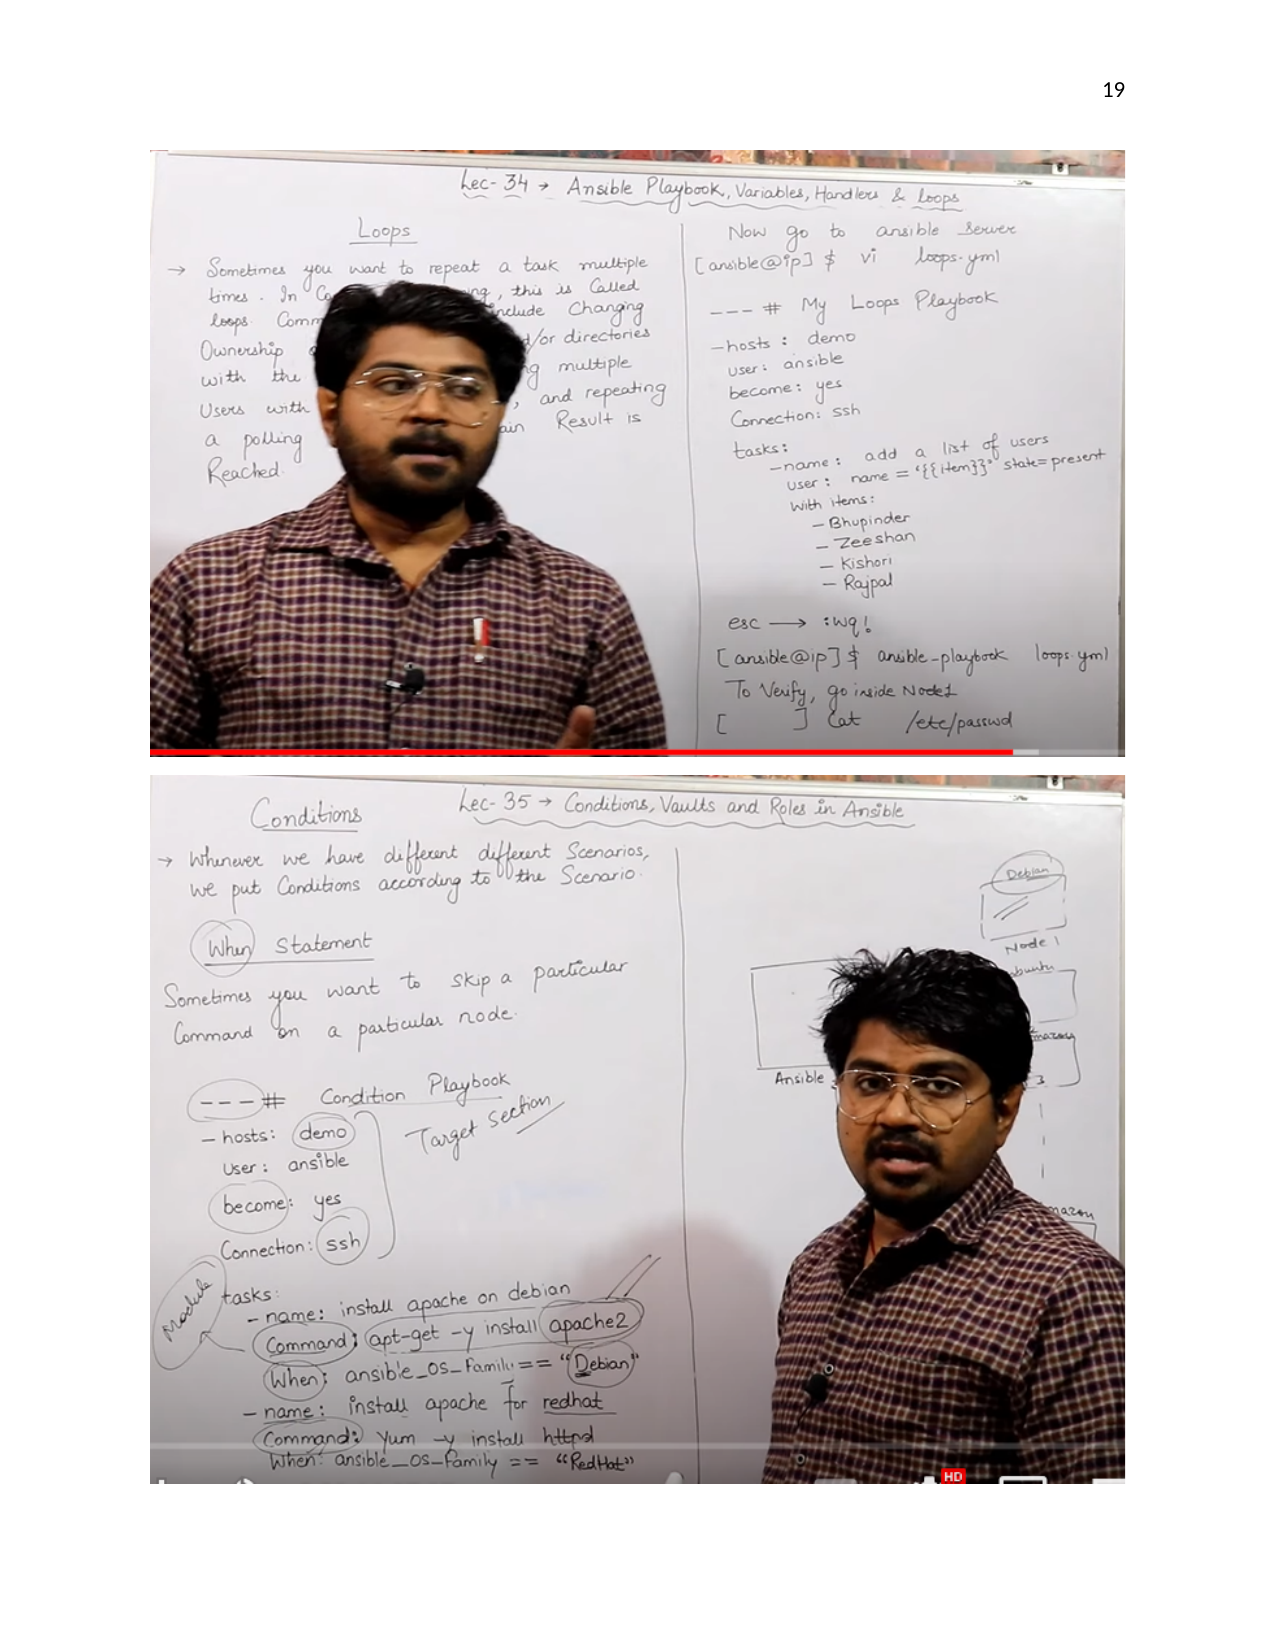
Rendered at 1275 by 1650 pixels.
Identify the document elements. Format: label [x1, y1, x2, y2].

picture [150, 775, 1125, 1484]
picture [150, 150, 1125, 757]
